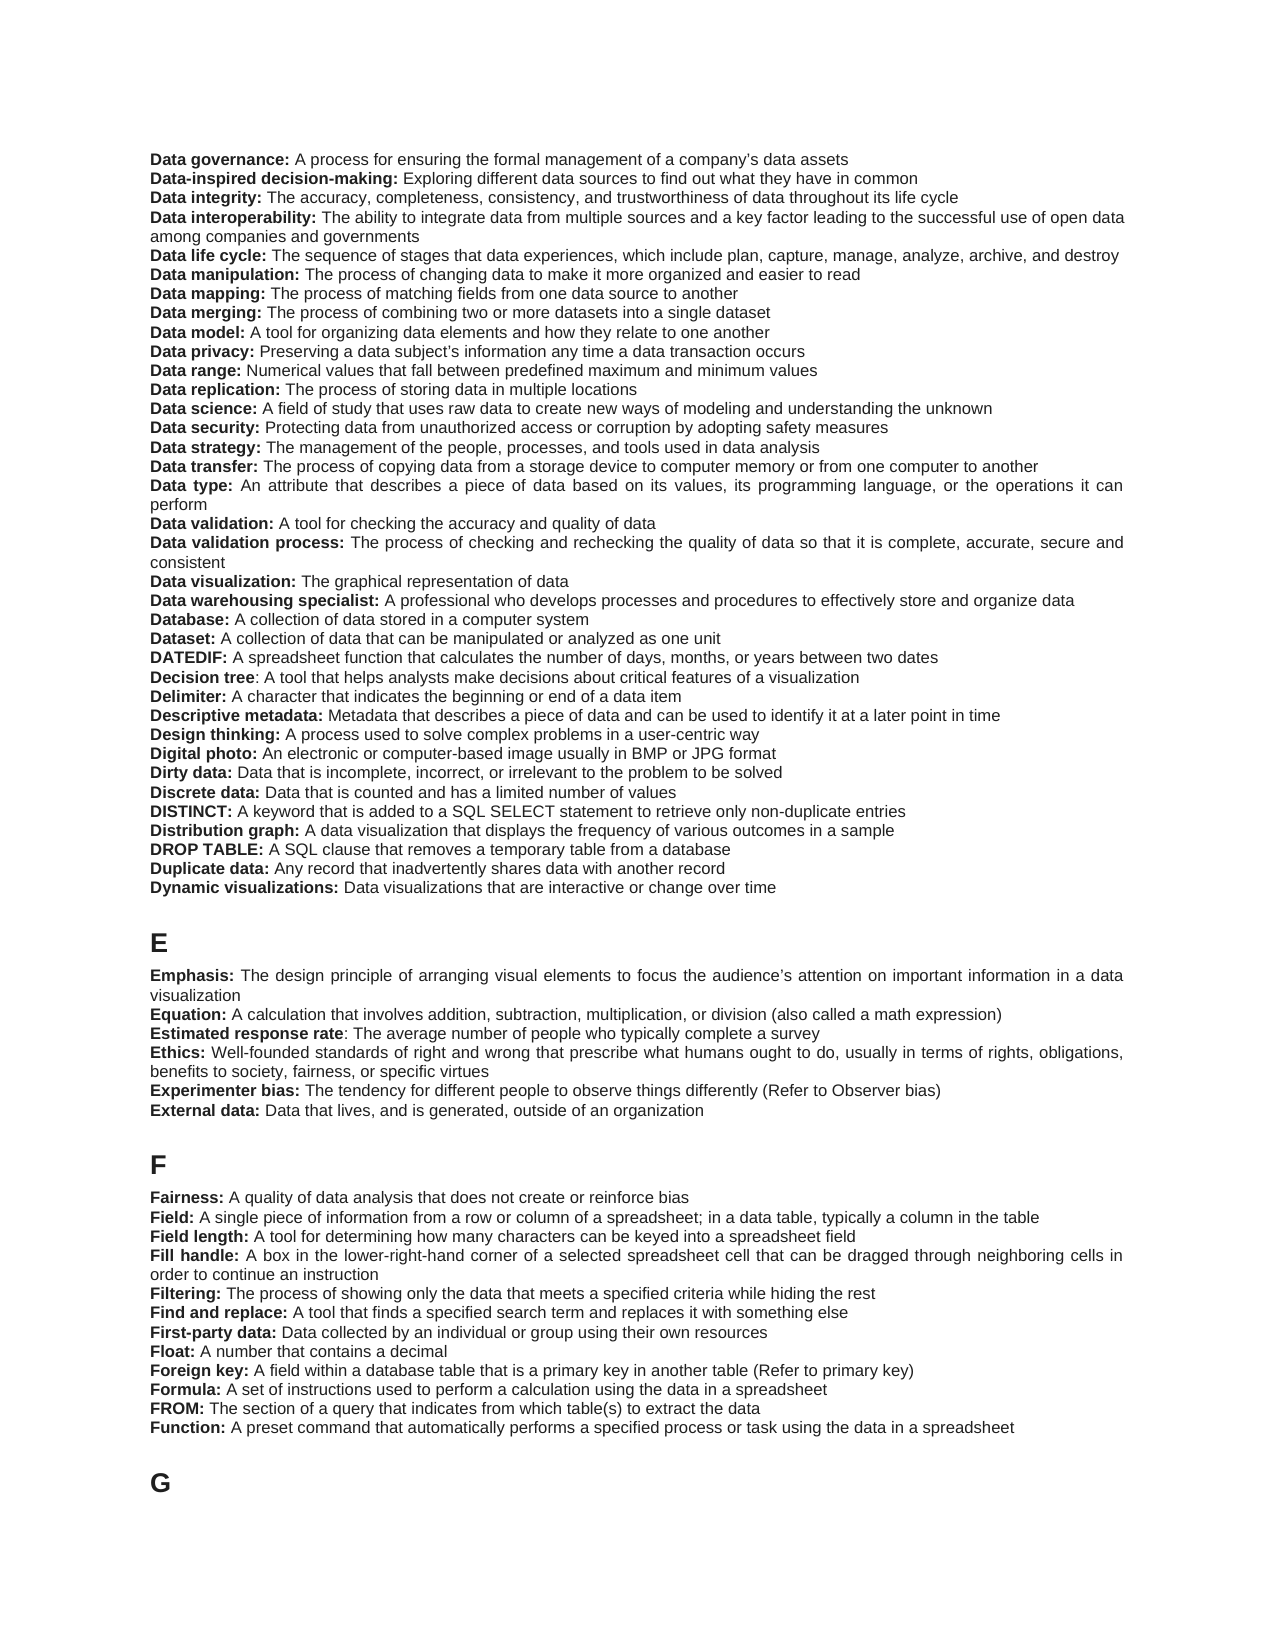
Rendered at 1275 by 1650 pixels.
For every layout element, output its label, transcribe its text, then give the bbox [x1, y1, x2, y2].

text Field: A single piece of information from a row or column of a spreadsheet; in a data table, typically a column in the table [150, 1207, 1125, 1227]
text Estimated response rate: The average number of people who typically complete a survey [150, 1024, 1125, 1043]
text Distribution graph: A data visualization that displays the frequency of various outcomes in a sample [150, 821, 1125, 840]
text Data security: Protecting data from unauthorized access or corruption by adopting safety measures [150, 418, 1125, 437]
text Data privacy: Preserving a data subject’s information any time a data transaction occurs [150, 342, 1125, 361]
text Digital photo: An electronic or computer-based image usually in BMP or JPG format [150, 744, 1125, 763]
text DISTINCT: A keyword that is added to a SQL SELECT statement to retrieve only non-duplicate entries [150, 802, 1125, 821]
text Equation: A calculation that involves addition, subtraction, multiplication, or division (also called a math expression) [150, 1004, 1125, 1024]
text Foreign key: A field within a database table that is a primary key in another table (Refer to primary key) [150, 1361, 1125, 1380]
text Data life cycle: The sequence of stages that data experiences, which include plan, capture, manage, analyze, archive, and destroy [150, 246, 1125, 265]
text Data integrity: The accuracy, completeness, consistency, and trustworthiness of data throughout its life cycle [150, 188, 1125, 207]
text Dataset: A collection of data that can be manipulated or analyzed as one unit [150, 629, 1125, 648]
text Design thinking: A process used to solve complex problems in a user-centric way [150, 725, 1125, 744]
text Emphasis: The design principle of arranging visual elements to focus the audience’s attention on important information in a data visualization [150, 966, 1125, 1004]
text External data: Data that lives, and is generated, outside of an organization [150, 1100, 1125, 1119]
text Descriptive metadata: Metadata that describes a piece of data and can be used to identify it at a later point in time [150, 706, 1125, 725]
text Data range: Numerical values that fall between predefined maximum and minimum values [150, 361, 1125, 380]
text Ethics: Well-founded standards of right and wrong that prescribe what humans ought to do, usually in terms of rights, obligations, benefits to society, fairness, or specific virtues [150, 1043, 1125, 1081]
text Data mapping: The process of matching fields from one data source to another [150, 284, 1125, 303]
text Data validation process: The process of checking and rechecking the quality of data so that it is complete, accurate, secure and consistent [150, 533, 1125, 572]
text Data science: A field of study that uses raw data to create new ways of modeling and understanding the unknown [150, 399, 1125, 418]
text First-party data: Data collected by an individual or group using their own resources [150, 1322, 1125, 1342]
text Fairness: A quality of data analysis that does not create or reinforce bias [150, 1188, 1125, 1207]
text Data warehousing specialist: A professional who develops processes and procedures to effectively store and organize data [150, 591, 1125, 610]
text Data visualization: The graphical representation of data [150, 572, 1125, 591]
subtitle G [150, 1467, 1125, 1498]
text Dirty data: Data that is incomplete, incorrect, or irrelevant to the problem to be solved [150, 763, 1125, 782]
text Float: A number that contains a decimal [150, 1342, 1125, 1361]
text Formula: A set of instructions used to perform a calculation using the data in a spreadsheet [150, 1380, 1125, 1399]
text Decision tree: A tool that helps analysts make decisions about critical features of a visualization [150, 667, 1125, 687]
text Data governance: A process for ensuring the formal management of a company’s data assets [150, 150, 1125, 169]
text DATEDIF: A spreadsheet function that calculates the number of days, months, or years between two dates [150, 648, 1125, 667]
text Database: A collection of data stored in a computer system [150, 610, 1125, 629]
text Data merging: The process of combining two or more datasets into a single dataset [150, 303, 1125, 322]
text Discrete data: Data that is counted and has a limited number of values [150, 782, 1125, 802]
text Data model: A tool for organizing data elements and how they relate to one another [150, 322, 1125, 342]
text Experimenter bias: The tendency for different people to observe things differently (Refer to Observer bias) [150, 1081, 1125, 1100]
text DROP TABLE: A SQL clause that removes a temporary table from a database [150, 840, 1125, 859]
subtitle F [150, 1149, 1125, 1180]
text Data interoperability: The ability to integrate data from multiple sources and a key factor leading to the successful use of open data among companies and governments [150, 207, 1125, 246]
text Delimiter: A character that indicates the beginning or end of a data item [150, 687, 1125, 706]
text Filtering: The process of showing only the data that meets a specified criteria while hiding the rest [150, 1284, 1125, 1303]
text Data strategy: The management of the people, processes, and tools used in data analysis [150, 437, 1125, 457]
text Fill handle: A box in the lower-right-hand corner of a selected spreadsheet cell that can be dragged through neighboring cells in order to continue an instruction [150, 1246, 1125, 1284]
text Data replication: The process of storing data in multiple locations [150, 380, 1125, 399]
subtitle E [150, 927, 1125, 958]
text Data manipulation: The process of changing data to make it more organized and easier to read [150, 265, 1125, 284]
text Dynamic visualizations: Data visualizations that are interactive or change over time [150, 878, 1125, 897]
text FROM: The section of a query that indicates from which table(s) to extract the data [150, 1399, 1125, 1418]
text Function: A preset command that automatically performs a specified process or task using the data in a spreadsheet [150, 1418, 1125, 1437]
text Field length: A tool for determining how many characters can be keyed into a spreadsheet field [150, 1227, 1125, 1246]
text Data type: An attribute that describes a piece of data based on its values, its programming language, or the operations it can perform [150, 476, 1125, 514]
text Data-inspired decision-making: Exploring different data sources to find out what they have in common [150, 169, 1125, 188]
text Data transfer: The process of copying data from a storage device to computer memory or from one computer to another [150, 457, 1125, 476]
text Find and replace: A tool that finds a specified search term and replaces it with something else [150, 1303, 1125, 1322]
text Data validation: A tool for checking the accuracy and quality of data [150, 514, 1125, 533]
text Duplicate data: Any record that inadvertently shares data with another record [150, 859, 1125, 878]
